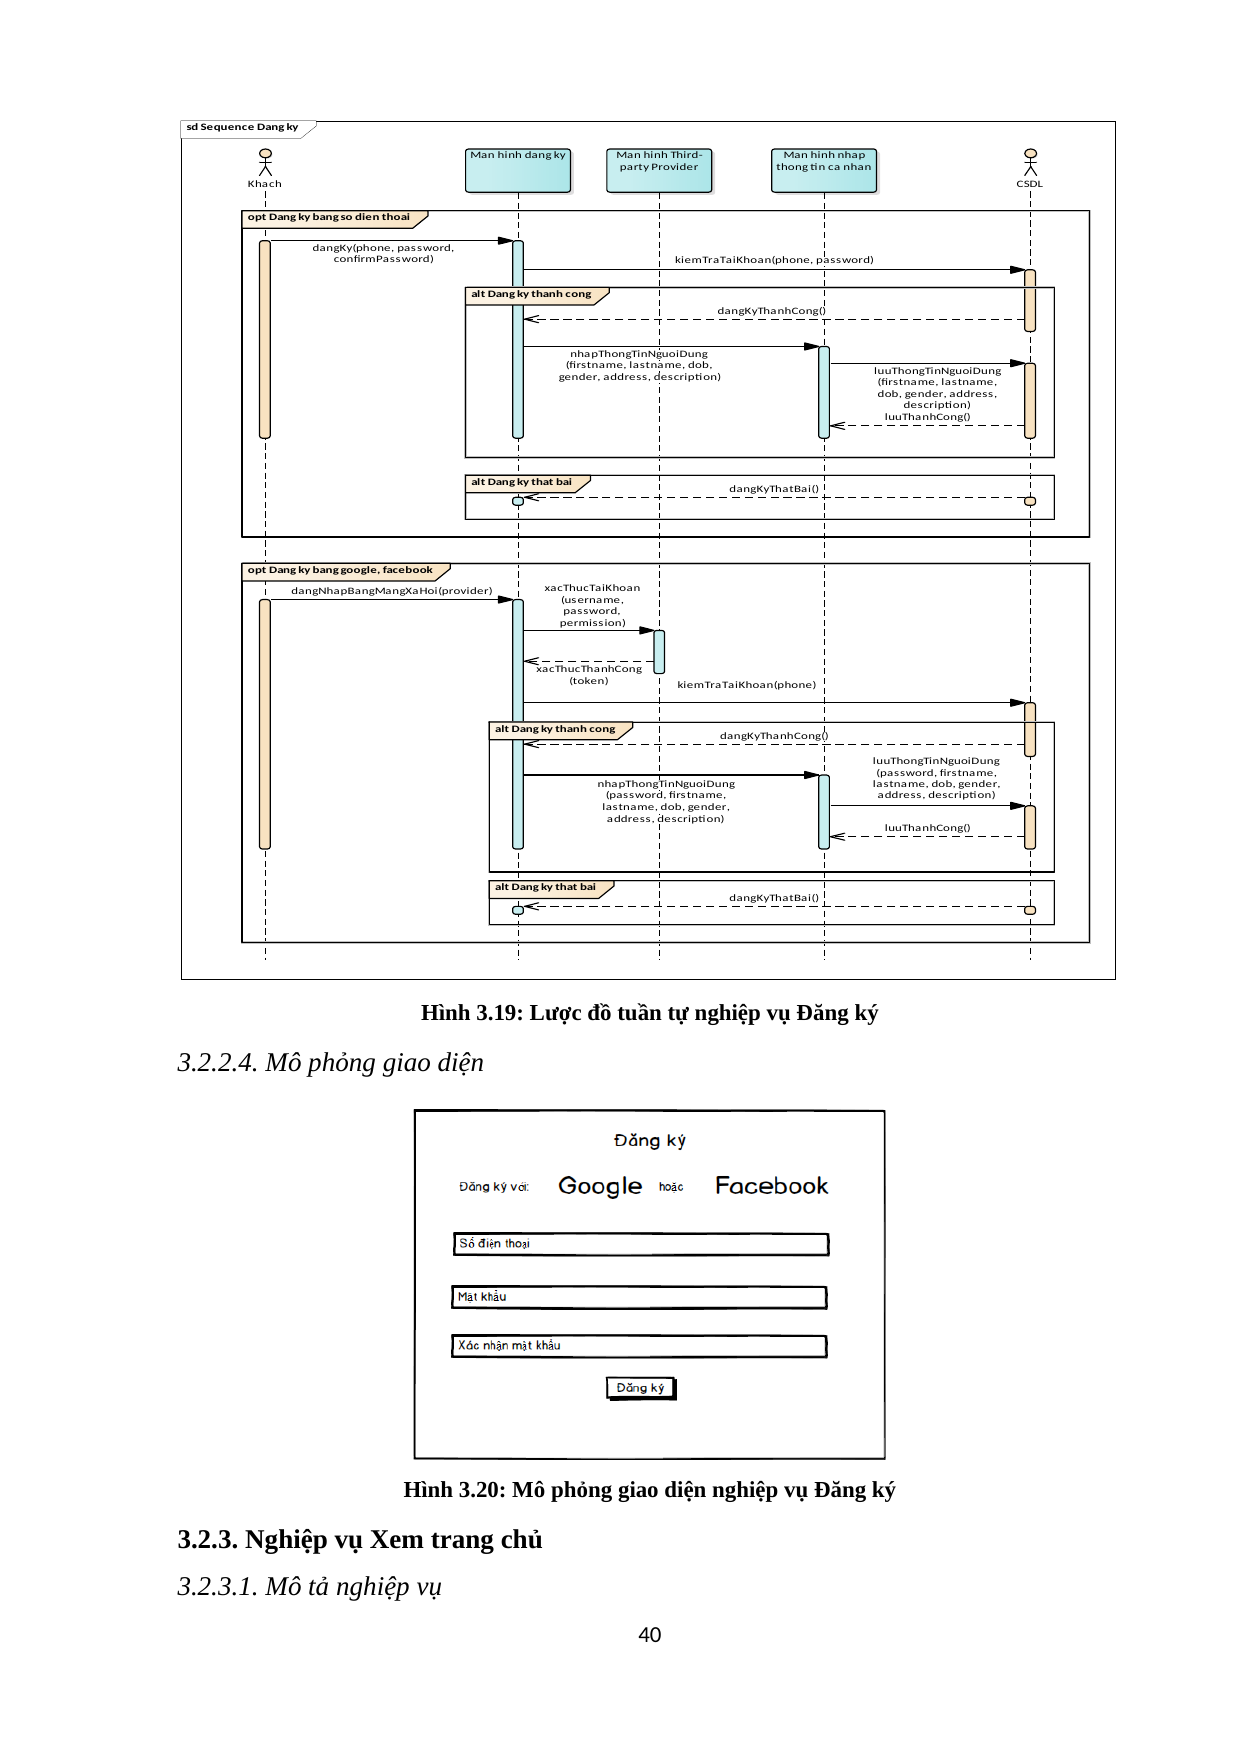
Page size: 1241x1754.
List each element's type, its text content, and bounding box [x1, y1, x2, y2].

text 3.2.2.4. Mô phỏng giao diện [177, 1046, 1122, 1077]
picture [413, 1109, 886, 1460]
text Hình 3.19: Lược đồ tuần tự nghiệp vụ Đăng ký [177, 999, 1122, 1025]
subtitle 3.2.3. Nghiệp vụ Xem trang chủ [177, 1523, 1122, 1554]
text 3.2.3.1. Mô tả nghiệp vụ [177, 1570, 1122, 1601]
text Hình 3.20: Mô phỏng giao diện nghiệp vụ Đăng ký [177, 1476, 1122, 1502]
